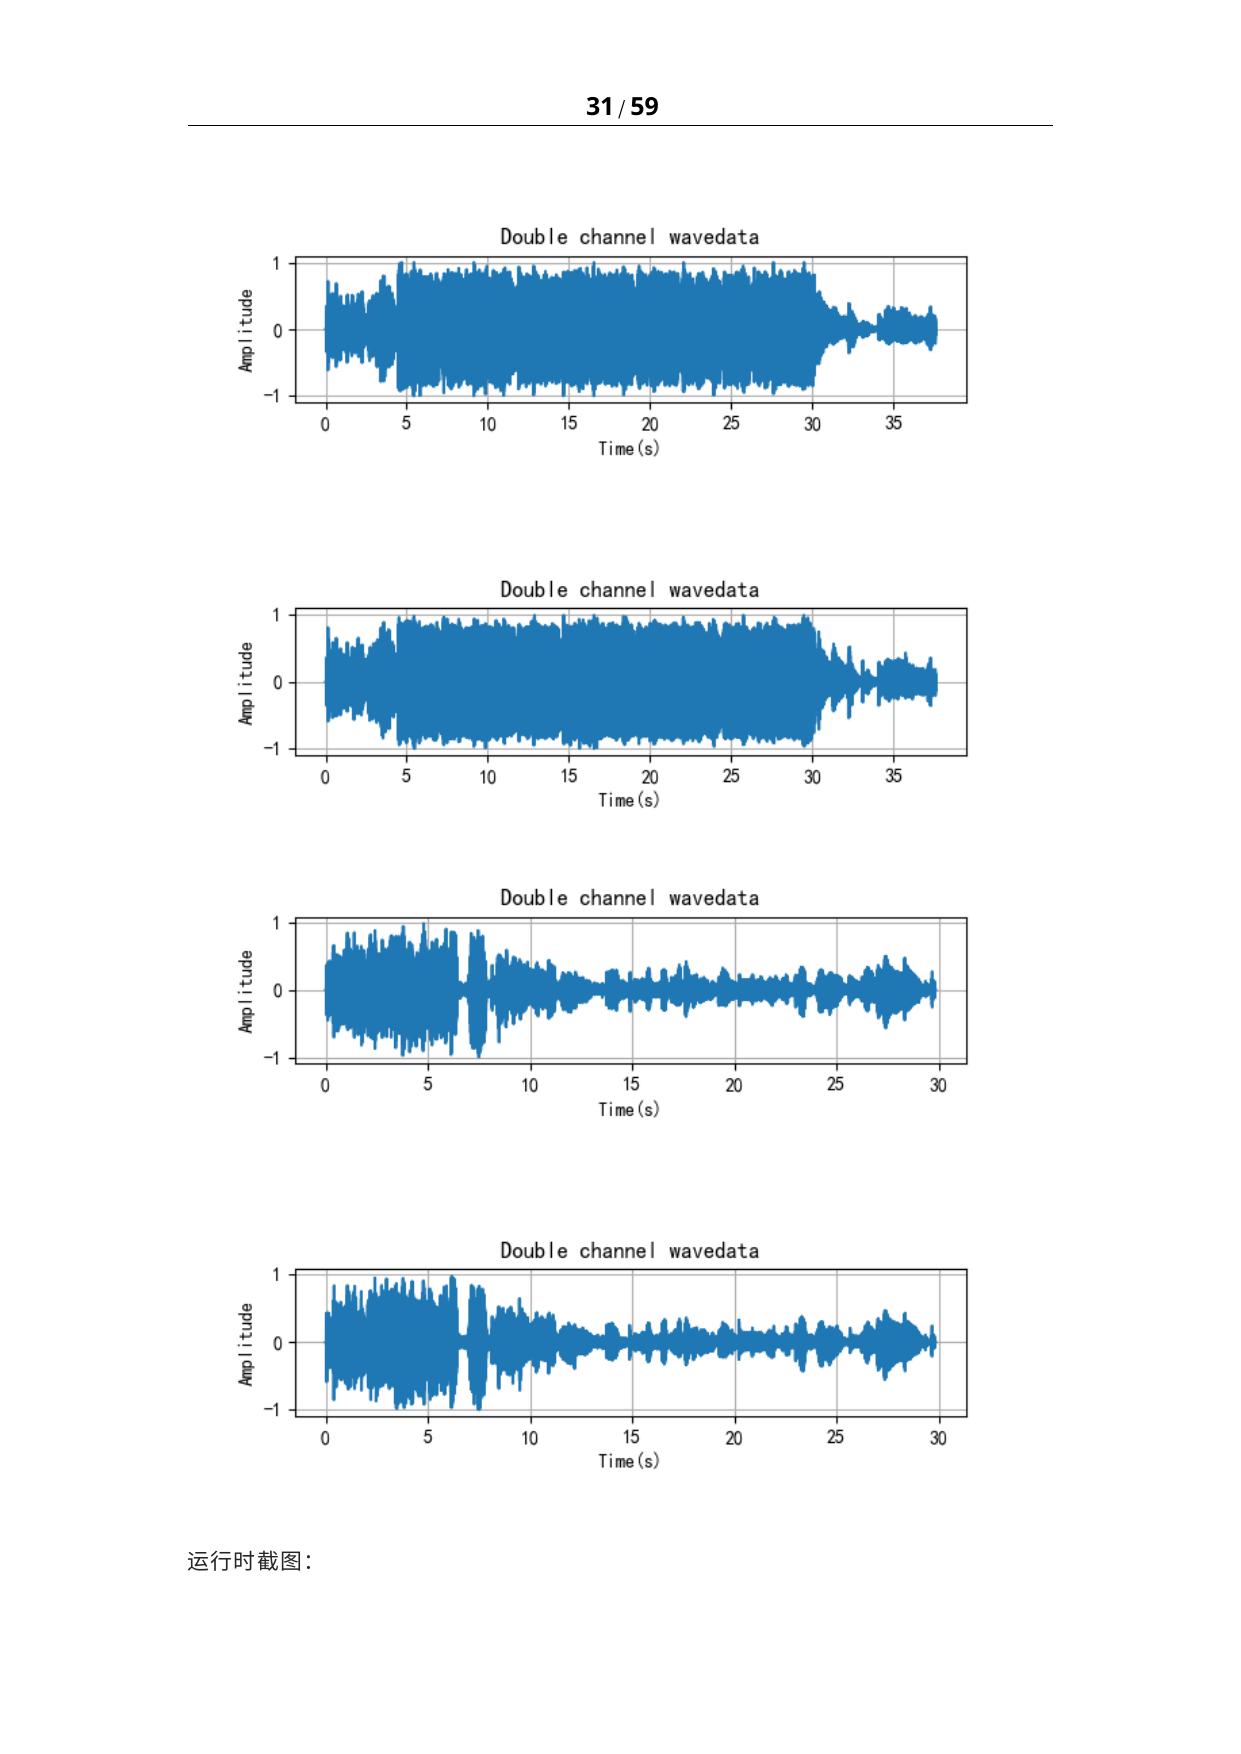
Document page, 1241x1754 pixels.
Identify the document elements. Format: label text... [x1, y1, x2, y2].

picture [187, 839, 1053, 1488]
picture [187, 178, 1053, 827]
text 运行时截图： [187, 1538, 1053, 1582]
